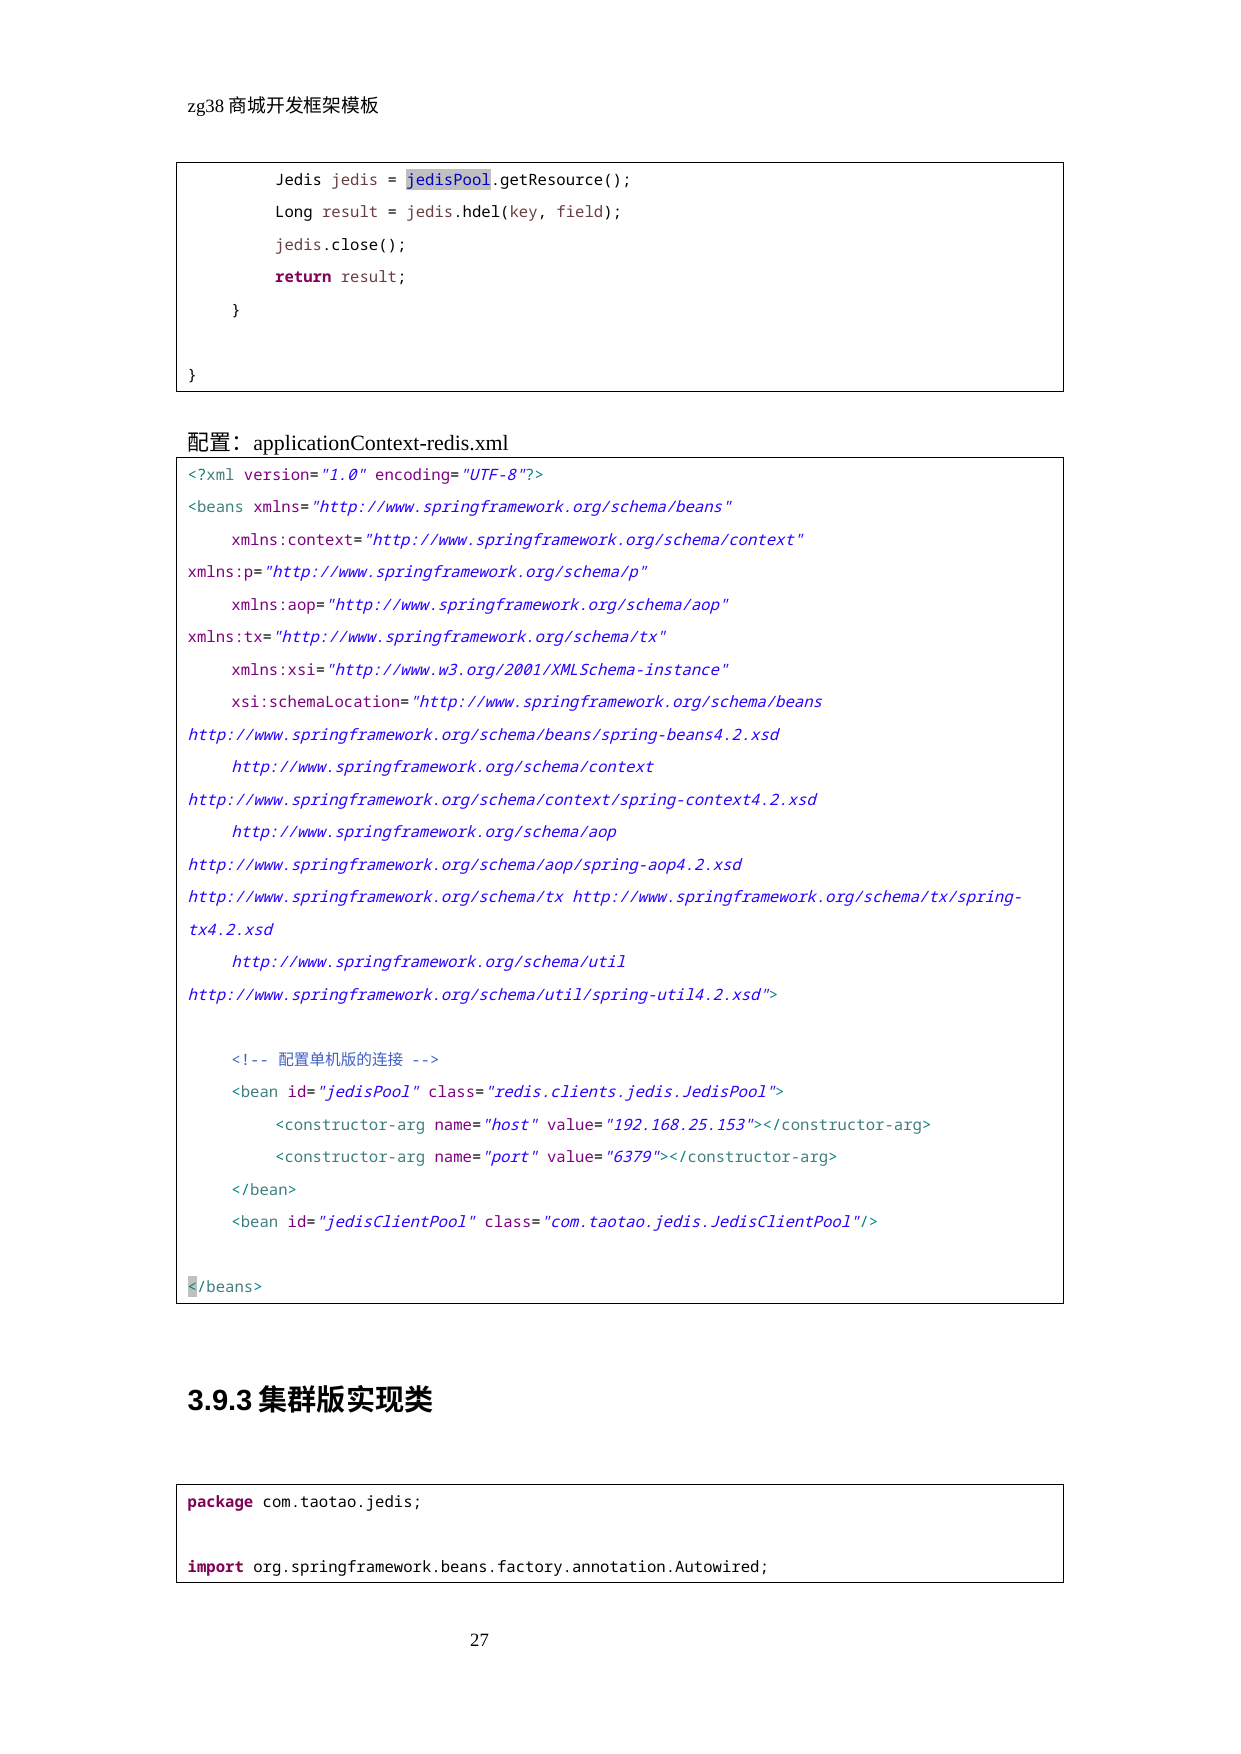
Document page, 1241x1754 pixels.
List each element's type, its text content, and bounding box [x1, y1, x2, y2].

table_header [177, 163, 1063, 391]
table_header <?xml version="1.0" encoding="UTF-8"?> <beans xmlns="http://www.springframework.org/schema/beans" xmlns:context="http://www.springframework.org/schema/context" xmlns:p="http://www.springframework.org/schema/p" xmlns:aop="http://www.springframework.org/schema/aop" xmlns:tx="http://www.springframework.org/schema/tx" xmlns:xsi="http://www.w3.org/2001/XMLSchema-instance" xsi:schemaLocation="http://www.springframework.org/schema/beans http://www.springframework.org/schema/beans/spring-beans4.2.xsd http://www.springframework.org/schema/context http://www.springframework.org/schema/context/spring-context4.2.xsd http://www.springframework.org/schema/aop http://www.springframework.org/schema/aop/spring-aop4.2.xsd http://www.springframework.org/schema/tx http://www.springframework.org/schema/tx/spring-tx4.2.xsd http://www.springframework.org/schema/util http://www.springframework.org/schema/util/spring-util4.2.xsd"> <!-- 配置单机版的连接 --> <bean id="jedisPool" class="redis.clients.jedis.JedisPool"> <constructor-arg name="host" value="192.168.25.153"></constructor-arg> <constructor-arg name="port" value="6379"></constructor-arg> </bean> <bean id="jedisClientPool" class="com.taotao.jedis.JedisClientPool"/> </beans> [177, 458, 1063, 1303]
subtitle 3.9.3集群版实现类 [187, 1365, 1053, 1430]
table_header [177, 1485, 1063, 1582]
text 配置：applicationContext-redis.xml [187, 424, 1053, 457]
